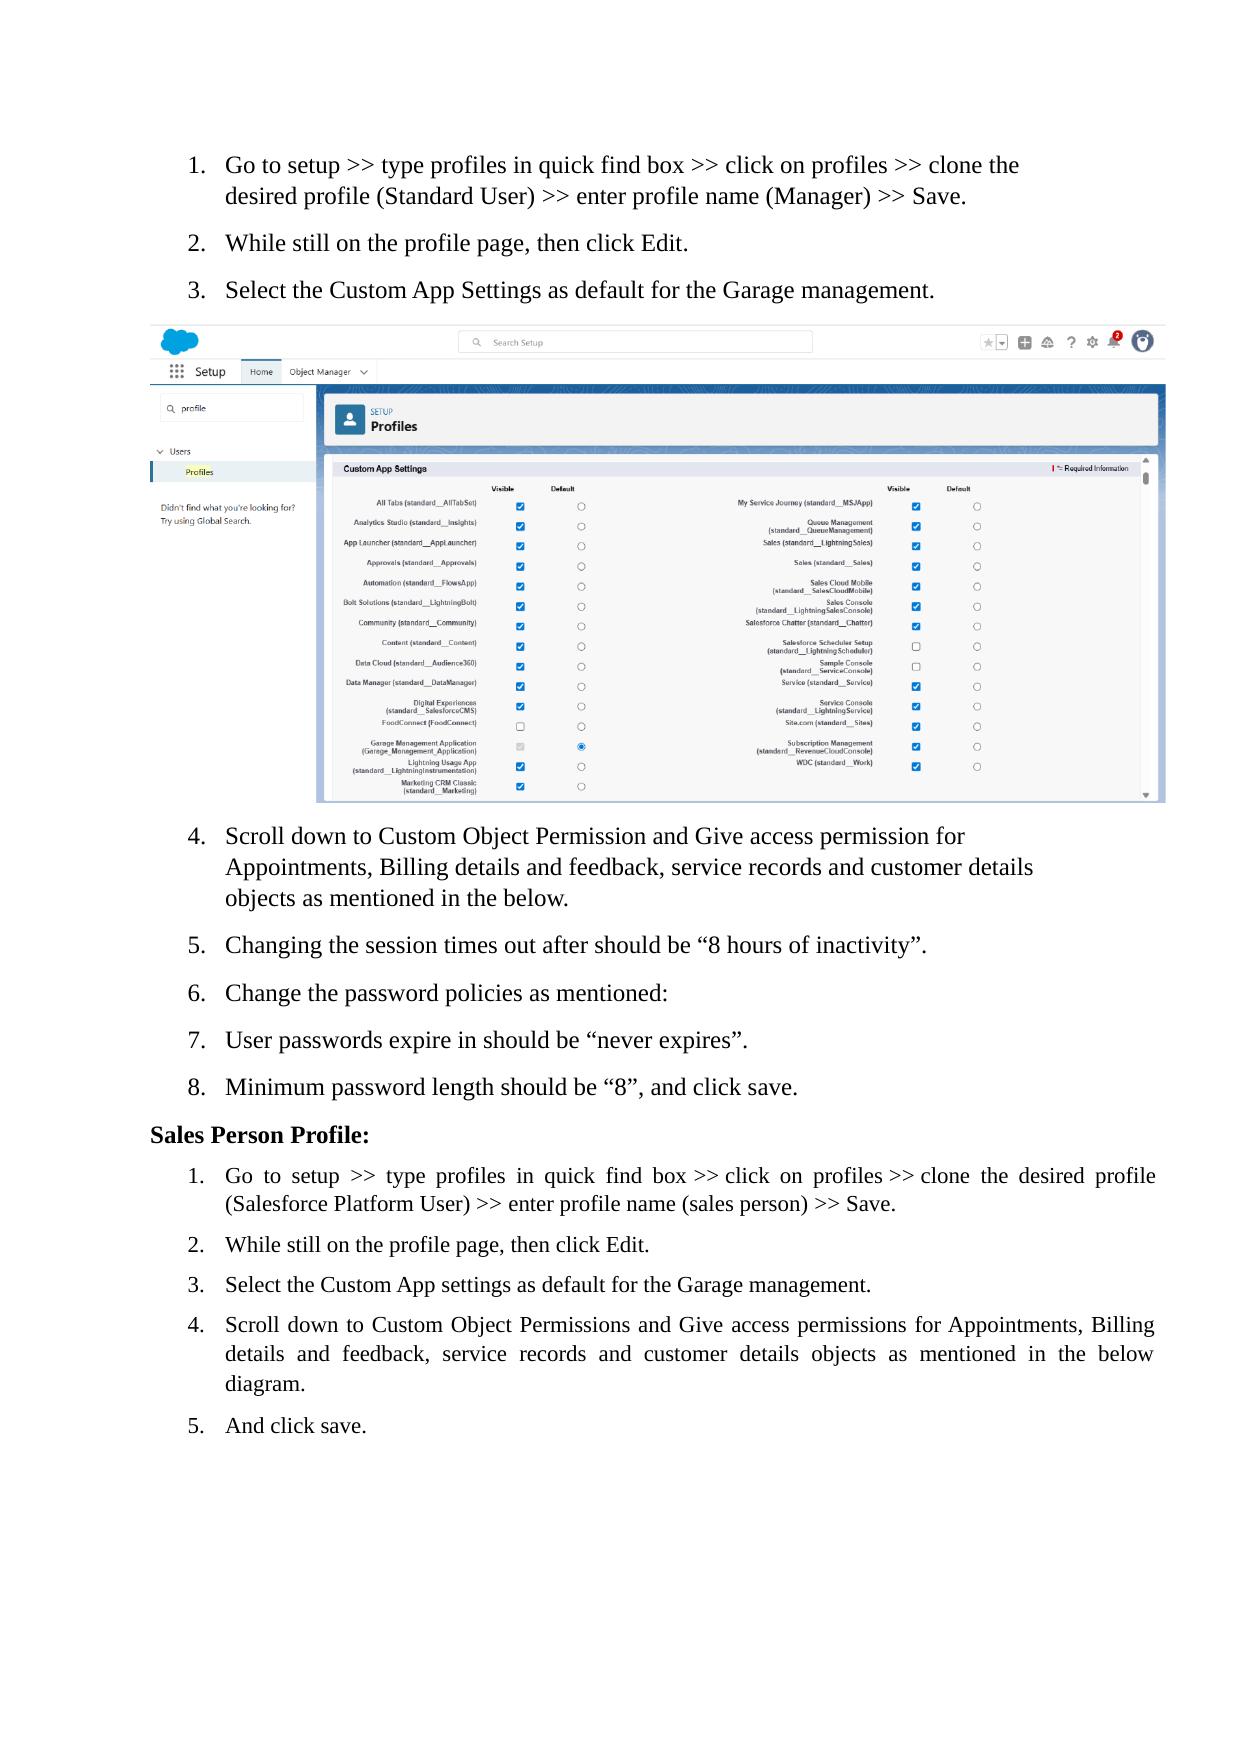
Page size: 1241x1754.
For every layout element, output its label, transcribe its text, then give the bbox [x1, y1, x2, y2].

list Scroll down to Custom Object Permission and Give access permission for Appointments, Billing details and feedback, service records and customer details objects as mentioned in the below. [187, 821, 1080, 912]
list User passwords expire in should be “never expires”. [187, 1025, 1080, 1054]
list While still on the profile page, then click Edit. [187, 228, 1080, 257]
list Select the Custom App settings as default for the Garage management. [187, 1271, 1156, 1297]
list Minimum password length should be “8”, and click save. [187, 1072, 1080, 1101]
list Changing the session times out after should be “8 hours of inactivity”. [187, 930, 1080, 959]
list While still on the profile page, then click Edit. [187, 1231, 1156, 1257]
list And click save. [187, 1412, 1156, 1438]
list Scroll down to Custom Object Permissions and Give access permissions for Appointments, Billing details and feedback, service records and customer details objects as mentioned in the below diagram. [187, 1311, 1156, 1398]
list Select the Custom App Settings as default for the Garage management. [187, 276, 1080, 304]
list Go to setup >> type profiles in quick find box >> click on profiles >> clone the desired profile (Standard User) >> enter profile name (Manager) >> Save. [187, 150, 1080, 209]
list Change the password policies as mentioned: [187, 978, 1080, 1006]
list Go to setup >> type profiles in quick find box >> click on profiles >> clone the desired profile (Salesforce Platform User) >> enter profile name (sales person) >> Save. [187, 1162, 1156, 1217]
picture [150, 322, 1166, 803]
text Sales Person Profile: [150, 1120, 1096, 1148]
